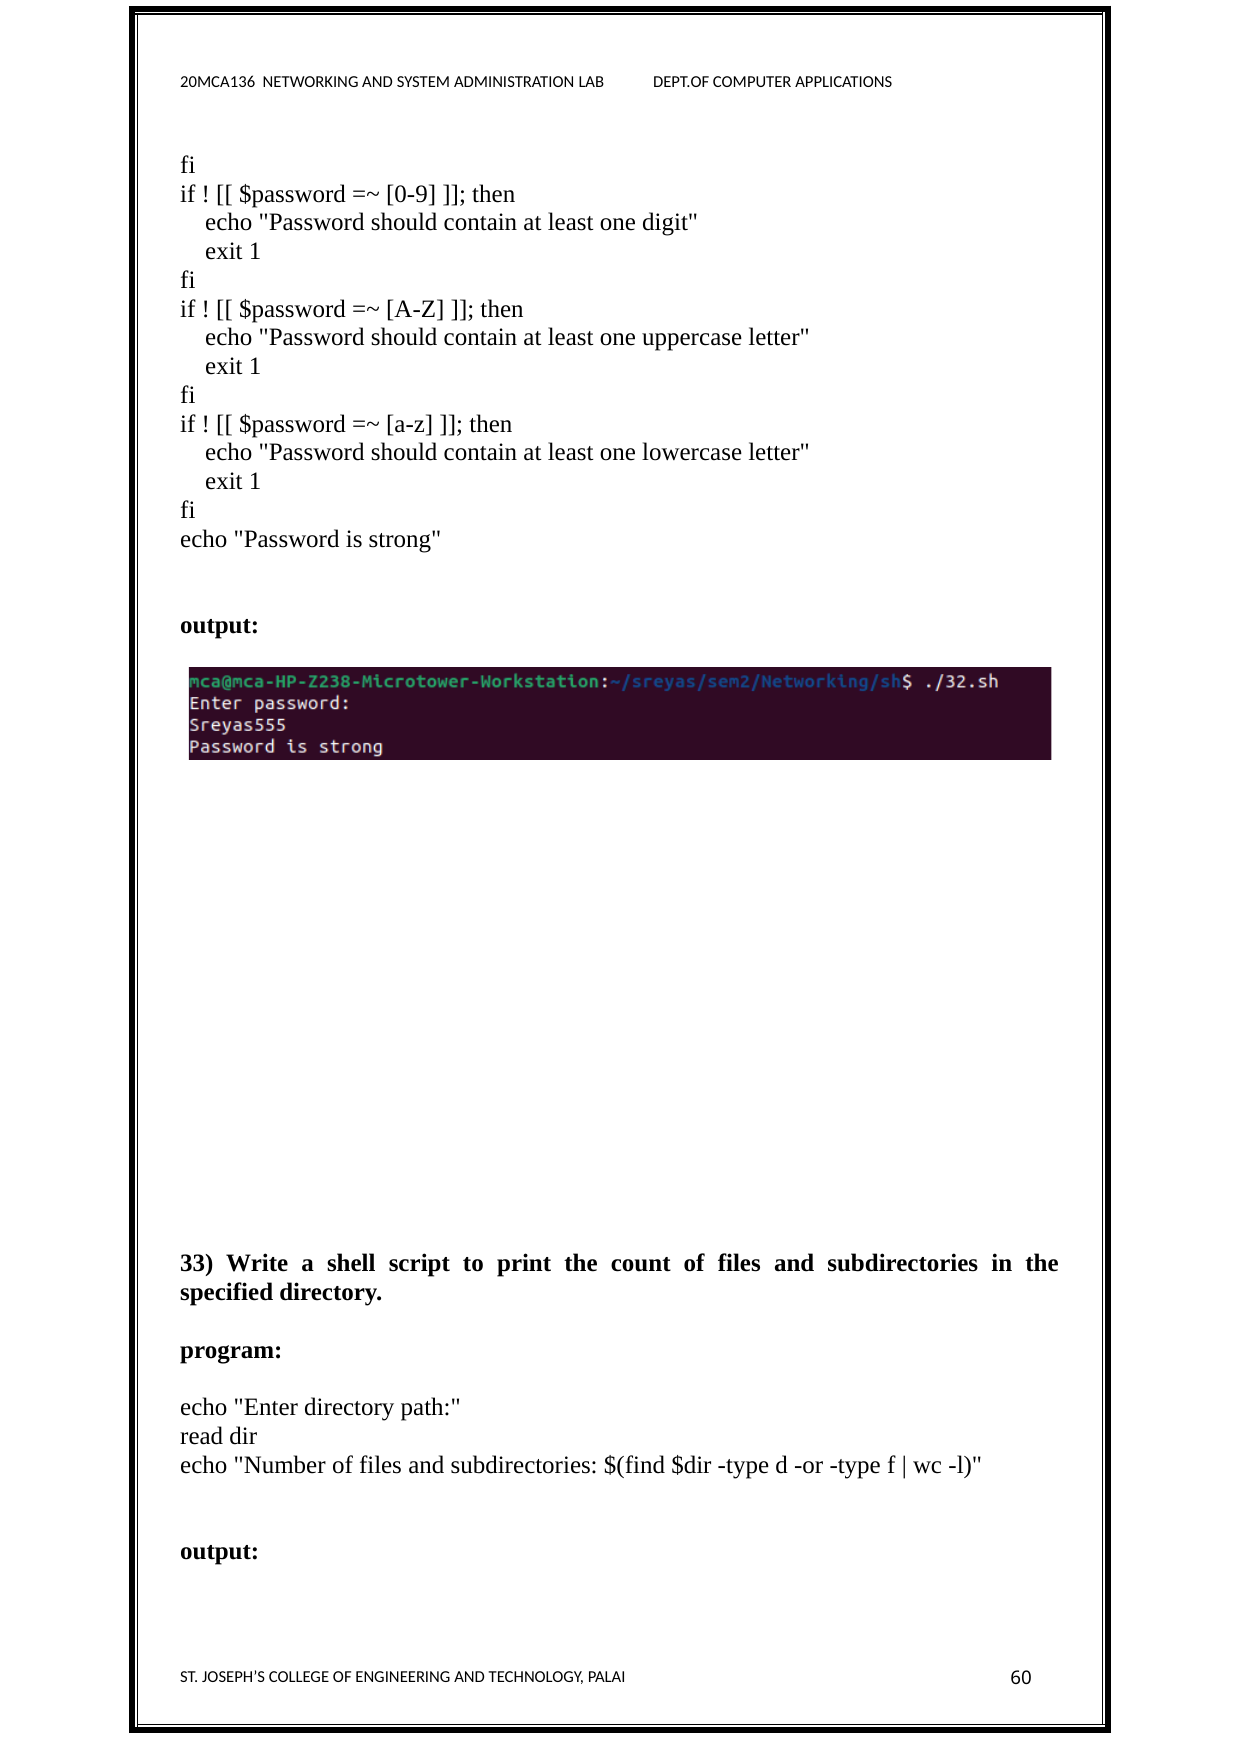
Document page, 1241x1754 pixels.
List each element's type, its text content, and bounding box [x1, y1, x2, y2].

text if ! [[ $password =~ [a-z] ]]; then [180, 409, 1060, 437]
text program: [180, 1335, 1060, 1363]
text fi [180, 150, 1060, 179]
text fi [180, 495, 1060, 524]
text read dir [180, 1421, 1060, 1450]
text fi [180, 265, 1060, 294]
picture [188, 667, 1052, 760]
text echo "Password should contain at least one lowercase letter" [180, 437, 1060, 466]
text output: [180, 1536, 1060, 1565]
text exit 1 [180, 236, 1060, 265]
text echo "Password should contain at least one uppercase letter" [180, 322, 1060, 351]
text fi [180, 380, 1060, 409]
text output: [180, 610, 1060, 639]
text echo "Enter directory path:" [180, 1392, 1060, 1421]
text if ! [[ $password =~ [0-9] ]]; then [180, 179, 1060, 207]
text echo "Number of files and subdirectories: $(find $dir -type d -or -type f | wc -l)" [180, 1450, 1060, 1478]
text exit 1 [180, 466, 1060, 495]
text echo "Password should contain at least one digit" [180, 207, 1060, 236]
text 33) Write a shell script to print the count of files and subdirectories in the specified directory. [180, 1248, 1060, 1306]
text if ! [[ $password =~ [A-Z] ]]; then [180, 294, 1060, 322]
text exit 1 [180, 351, 1060, 380]
text echo "Password is strong" [180, 524, 1060, 552]
